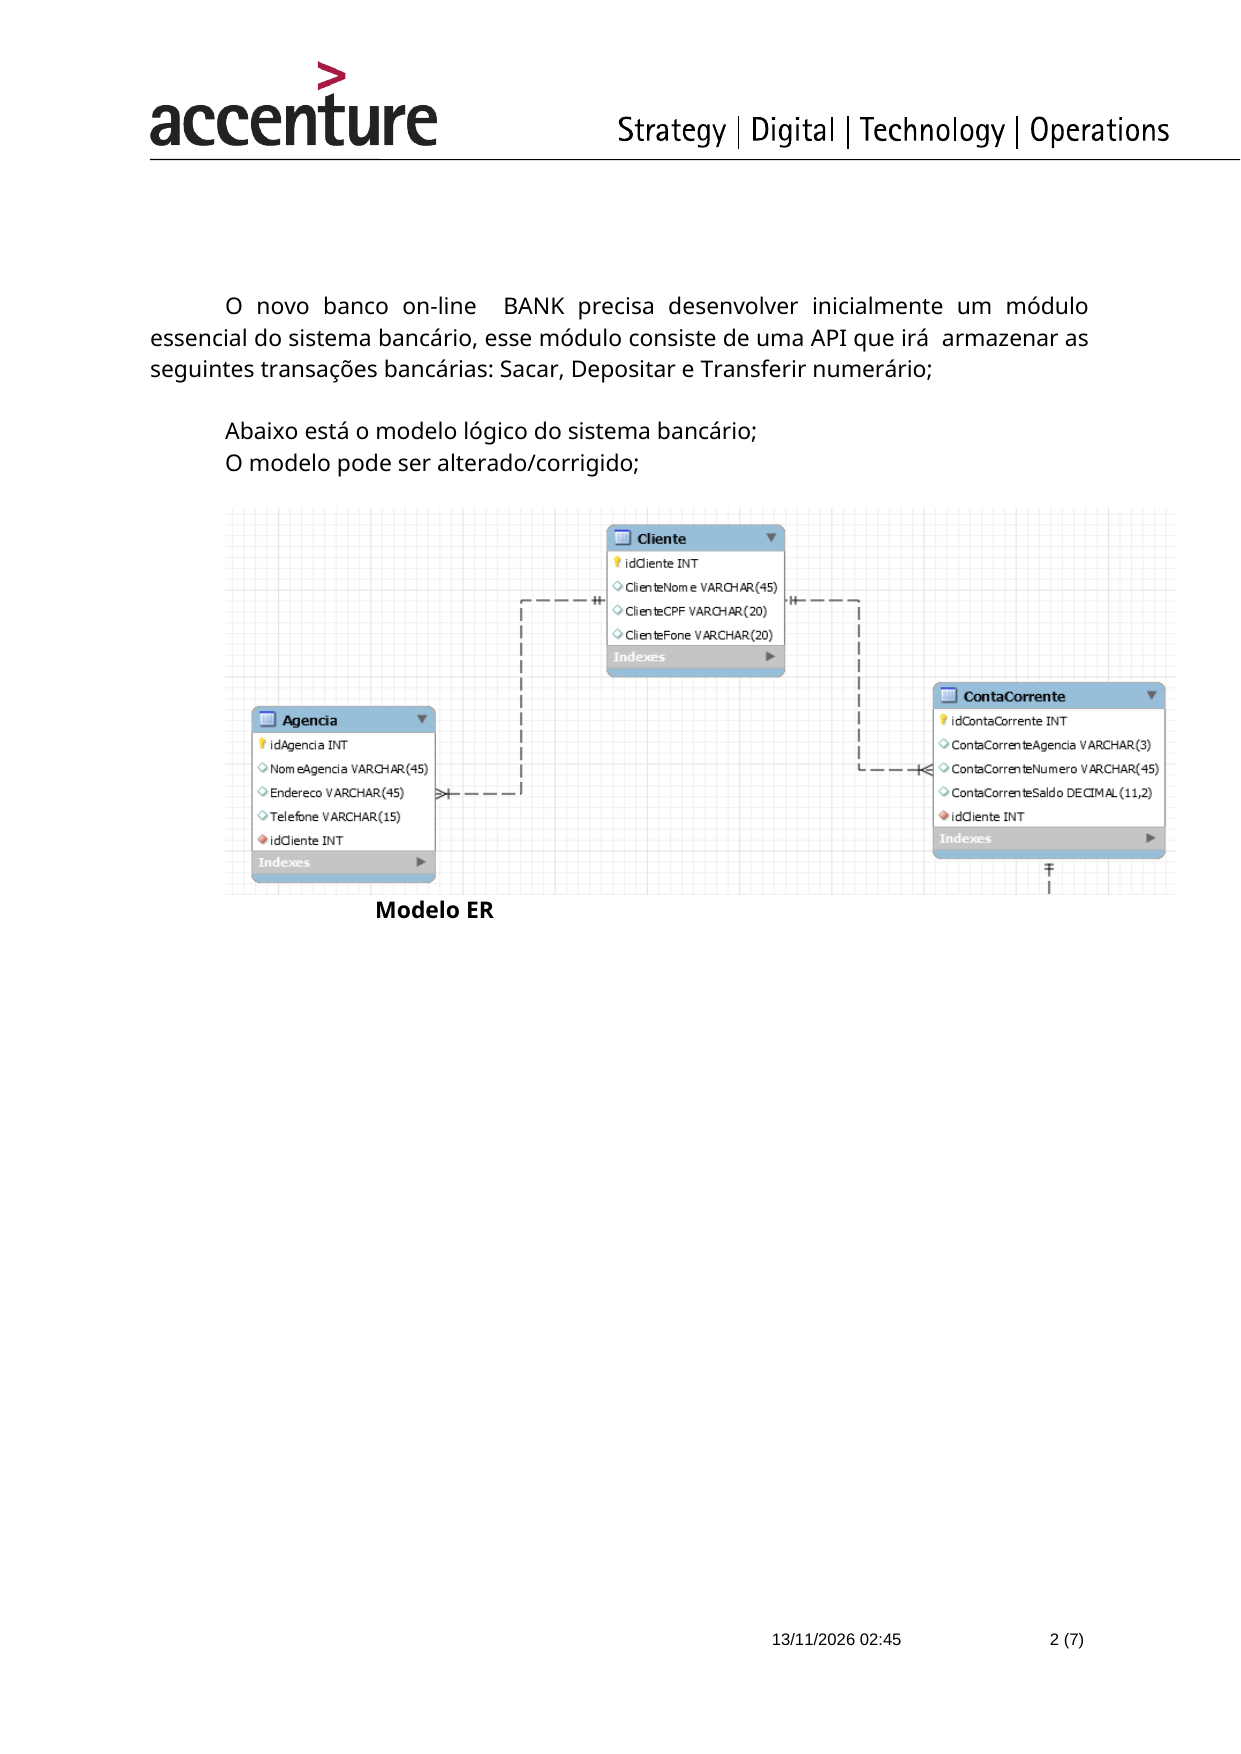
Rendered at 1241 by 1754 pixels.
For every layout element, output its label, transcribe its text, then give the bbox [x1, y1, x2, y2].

text O modelo pode ser alterado/corrigido; [150, 446, 1090, 478]
text Abaixo está o modelo lógico do sistema bancário; [150, 415, 1090, 446]
text Modelo ER [300, 895, 1090, 926]
picture [225, 508, 1176, 895]
text O novo banco on-line BANK precisa desenvolver inicialmente um módulo essencial do sistema bancário, esse módulo consiste de uma API que irá armazenar as seguintes transações bancárias: Sacar, Depositar e Transferir numerário; [150, 290, 1090, 384]
picture [150, 61, 437, 146]
